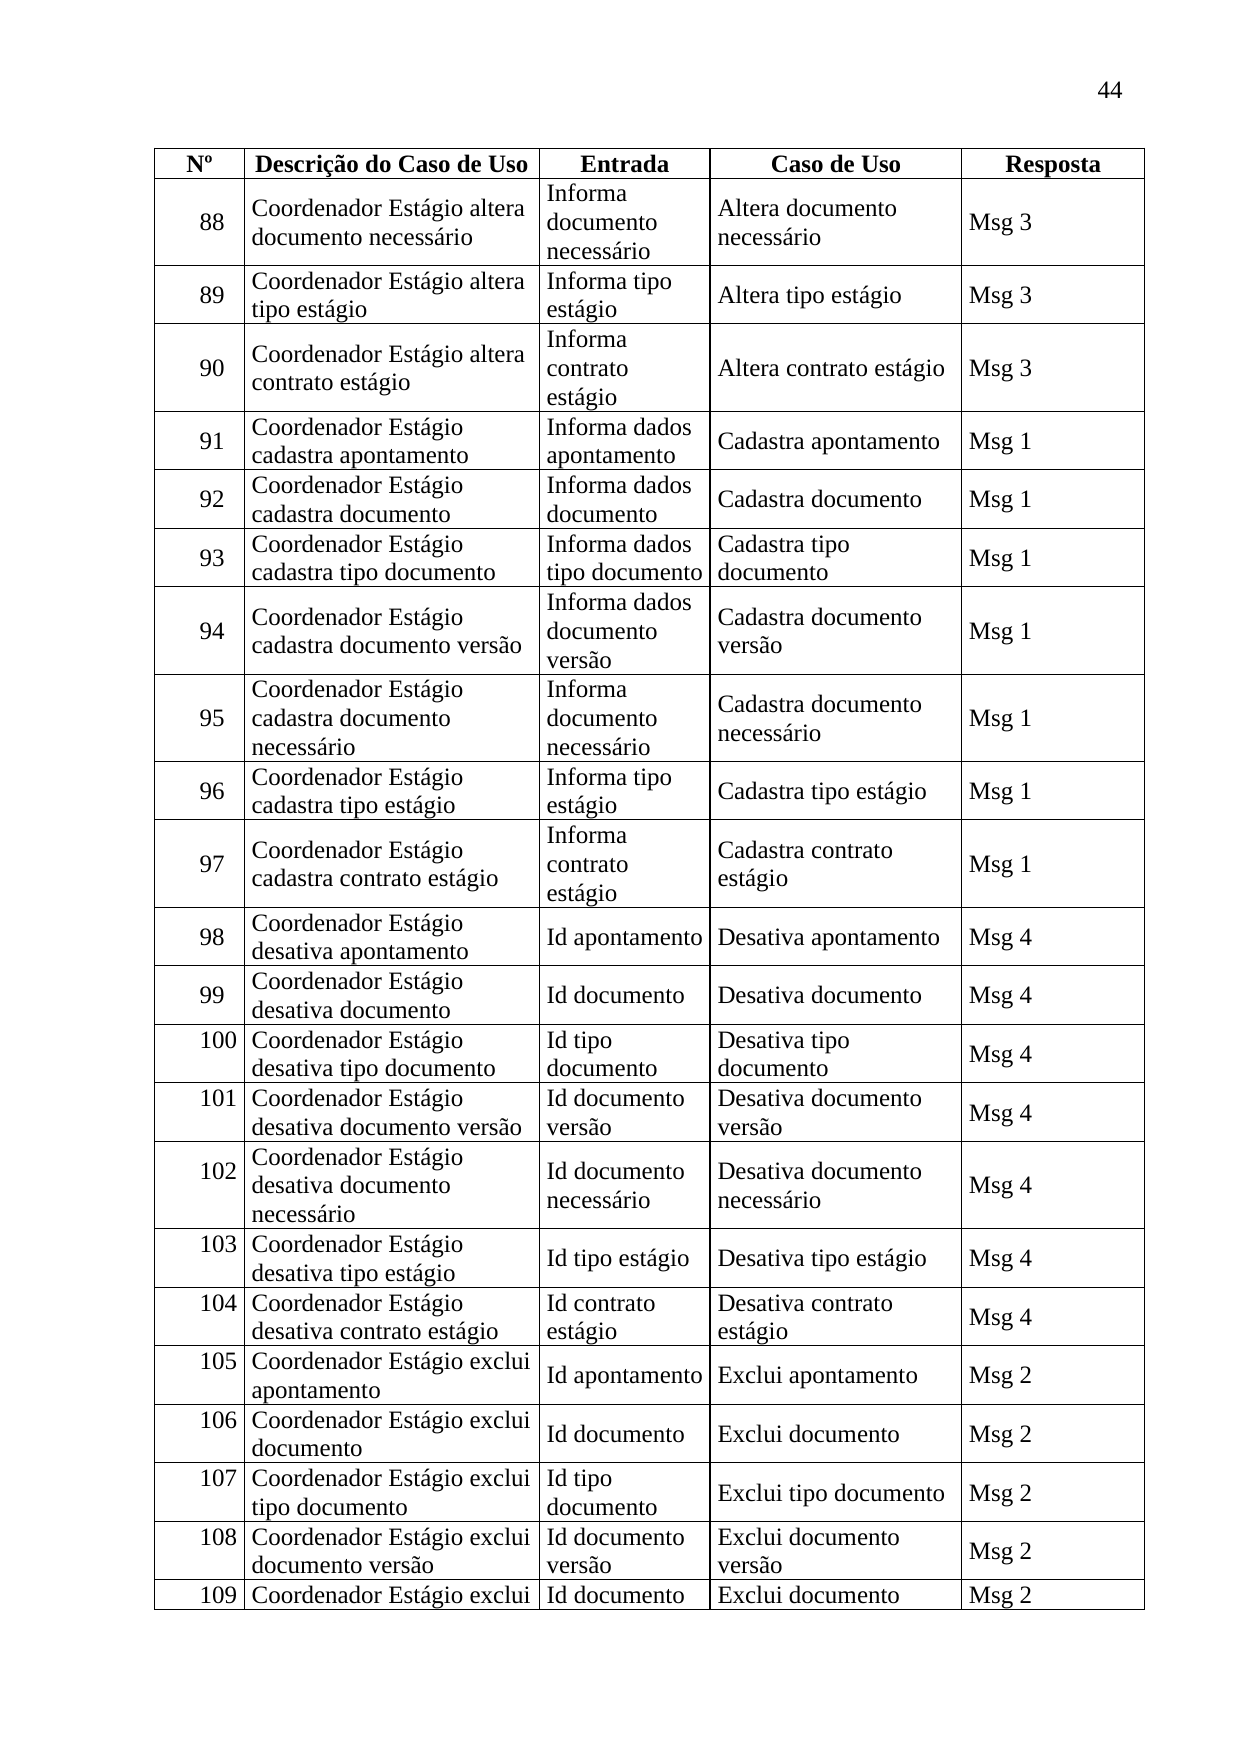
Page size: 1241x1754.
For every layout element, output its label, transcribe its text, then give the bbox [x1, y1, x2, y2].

table_cell Msg 4 [962, 1025, 1144, 1082]
table_cell [155, 1229, 244, 1287]
table_cell Informa dados tipo documento [540, 529, 709, 586]
table_cell Altera documento necessário [711, 179, 961, 265]
table_cell Desativa documento versão [711, 1083, 961, 1141]
table_cell Coordenador Estágio cadastra documento necessário [245, 675, 539, 761]
table_cell Id documento necessário [540, 1142, 709, 1228]
table_cell Coordenador Estágio cadastra apontamento [245, 412, 539, 469]
table_cell Msg 2 [962, 1522, 1144, 1579]
table_cell [155, 266, 244, 323]
table_cell [155, 1580, 244, 1609]
table_cell Altera contrato estágio [711, 324, 961, 411]
table_cell Informa contrato estágio [540, 324, 709, 411]
table_cell Id documento necessário [540, 1580, 709, 1609]
table_cell Coordenador Estágio desativa contrato estágio [245, 1288, 539, 1345]
table_cell Desativa tipo estágio [711, 1229, 961, 1287]
table_cell Msg 3 [962, 266, 1144, 323]
table_cell Exclui documento versão [711, 1522, 961, 1579]
table_cell [155, 675, 244, 761]
table_cell Coordenador Estágio exclui apontamento [245, 1346, 539, 1404]
table_cell [155, 412, 244, 469]
table_cell Coordenador Estágio exclui tipo documento [245, 1463, 539, 1521]
table_cell Coordenador Estágio cadastra tipo estágio [245, 762, 539, 819]
table_cell Id apontamento [540, 908, 709, 965]
table_header Caso de Uso [711, 149, 961, 177]
table_cell [155, 470, 244, 528]
table_cell Coordenador Estágio altera tipo estágio [245, 266, 539, 323]
table_cell [155, 1522, 244, 1579]
table_cell Msg 4 [962, 908, 1144, 965]
table_cell Cadastra tipo documento [711, 529, 961, 586]
table_cell Msg 4 [962, 1288, 1144, 1345]
table_cell Coordenador Estágio altera documento necessário [245, 179, 539, 265]
table_cell Coordenador Estágio cadastra tipo documento [245, 529, 539, 586]
table_cell Msg 4 [962, 1083, 1144, 1141]
table_cell Msg 2 [962, 1346, 1144, 1404]
table_cell [155, 1405, 244, 1462]
table_cell Exclui tipo documento [711, 1463, 961, 1521]
table_cell Informa dados documento versão [540, 587, 709, 673]
table_cell Cadastra apontamento [711, 412, 961, 469]
table_cell Msg 3 [962, 324, 1144, 411]
table_cell Id documento [540, 966, 709, 1024]
table_cell [155, 762, 244, 819]
table_cell Coordenador Estágio desativa tipo estágio [245, 1229, 539, 1287]
table_cell Msg 2 [962, 1405, 1144, 1462]
table_cell Id documento versão [540, 1083, 709, 1141]
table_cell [245, 1580, 539, 1609]
table_header Resposta [962, 149, 1144, 177]
table_cell [155, 587, 244, 673]
table_cell [155, 966, 244, 1024]
table_cell Msg 1 [962, 587, 1144, 673]
table_cell Coordenador Estágio exclui documento versão [245, 1522, 539, 1579]
table_cell Cadastra tipo estágio [711, 762, 961, 819]
table_cell Desativa tipo documento [711, 1025, 961, 1082]
table_cell [155, 1463, 244, 1521]
table_cell [155, 1346, 244, 1404]
table_cell Id tipo documento [540, 1025, 709, 1082]
table_cell Msg 4 [962, 966, 1144, 1024]
table_cell Informa documento necessário [540, 675, 709, 761]
table_cell Id tipo documento [540, 1463, 709, 1521]
table_cell [155, 820, 244, 907]
table_cell Msg 1 [962, 412, 1144, 469]
table_cell Coordenador Estágio desativa tipo documento [245, 1025, 539, 1082]
table_cell Exclui documento [711, 1405, 961, 1462]
table_cell Informa documento necessário [540, 179, 709, 265]
table_cell Msg 1 [962, 529, 1144, 586]
table_cell Informa tipo estágio [540, 762, 709, 819]
table_cell Coordenador Estágio cadastra contrato estágio [245, 820, 539, 907]
table_cell Informa dados documento [540, 470, 709, 528]
table_cell [155, 529, 244, 586]
table_cell [155, 1025, 244, 1082]
table_cell Msg 1 [962, 762, 1144, 819]
table_cell Exclui apontamento [711, 1346, 961, 1404]
table_cell Msg 2 [962, 1580, 1144, 1609]
table_cell Msg 4 [962, 1229, 1144, 1287]
table_cell Informa tipo estágio [540, 266, 709, 323]
table_cell Desativa documento [711, 966, 961, 1024]
table_cell [155, 1142, 244, 1228]
table_cell Coordenador Estágio exclui documento [245, 1405, 539, 1462]
table_cell Coordenador Estágio desativa documento [245, 966, 539, 1024]
table_cell Informa contrato estágio [540, 820, 709, 907]
table_cell Altera tipo estágio [711, 266, 961, 323]
table_cell Coordenador Estágio desativa documento versão [245, 1083, 539, 1141]
table_cell Id contrato estágio [540, 1288, 709, 1345]
table_cell Cadastra documento necessário [711, 675, 961, 761]
table_cell Coordenador Estágio cadastra documento [245, 470, 539, 528]
table_cell Msg 2 [962, 1463, 1144, 1521]
table_cell Desativa apontamento [711, 908, 961, 965]
table_cell Cadastra contrato estágio [711, 820, 961, 907]
table_cell Msg 3 [962, 179, 1144, 265]
table_header Entrada [540, 149, 709, 177]
table_cell Id tipo estágio [540, 1229, 709, 1287]
table_cell Desativa documento necessário [711, 1142, 961, 1228]
table_cell Msg 1 [962, 470, 1144, 528]
table_cell Id apontamento [540, 1346, 709, 1404]
table_cell Informa dados apontamento [540, 412, 709, 469]
table_cell Desativa contrato estágio [711, 1288, 961, 1345]
table_cell Exclui documento necessário [711, 1580, 961, 1609]
table_cell [155, 179, 244, 265]
table_cell [155, 908, 244, 965]
table_cell Msg 1 [962, 820, 1144, 907]
table_cell Cadastra documento [711, 470, 961, 528]
table_cell Cadastra documento versão [711, 587, 961, 673]
table_header Descrição do Caso de Uso [245, 149, 539, 177]
table_cell [155, 1083, 244, 1141]
table_cell Msg 4 [962, 1142, 1144, 1228]
table_cell Coordenador Estágio cadastra documento versão [245, 587, 539, 673]
table_cell Coordenador Estágio desativa documento necessário [245, 1142, 539, 1228]
table_cell Coordenador Estágio desativa apontamento [245, 908, 539, 965]
table_cell [155, 324, 244, 411]
table_cell [155, 1288, 244, 1345]
table_header Nº [155, 149, 244, 177]
table_cell Id documento versão [540, 1522, 709, 1579]
table_cell Id documento [540, 1405, 709, 1462]
table_cell Coordenador Estágio altera contrato estágio [245, 324, 539, 411]
table_cell Msg 1 [962, 675, 1144, 761]
